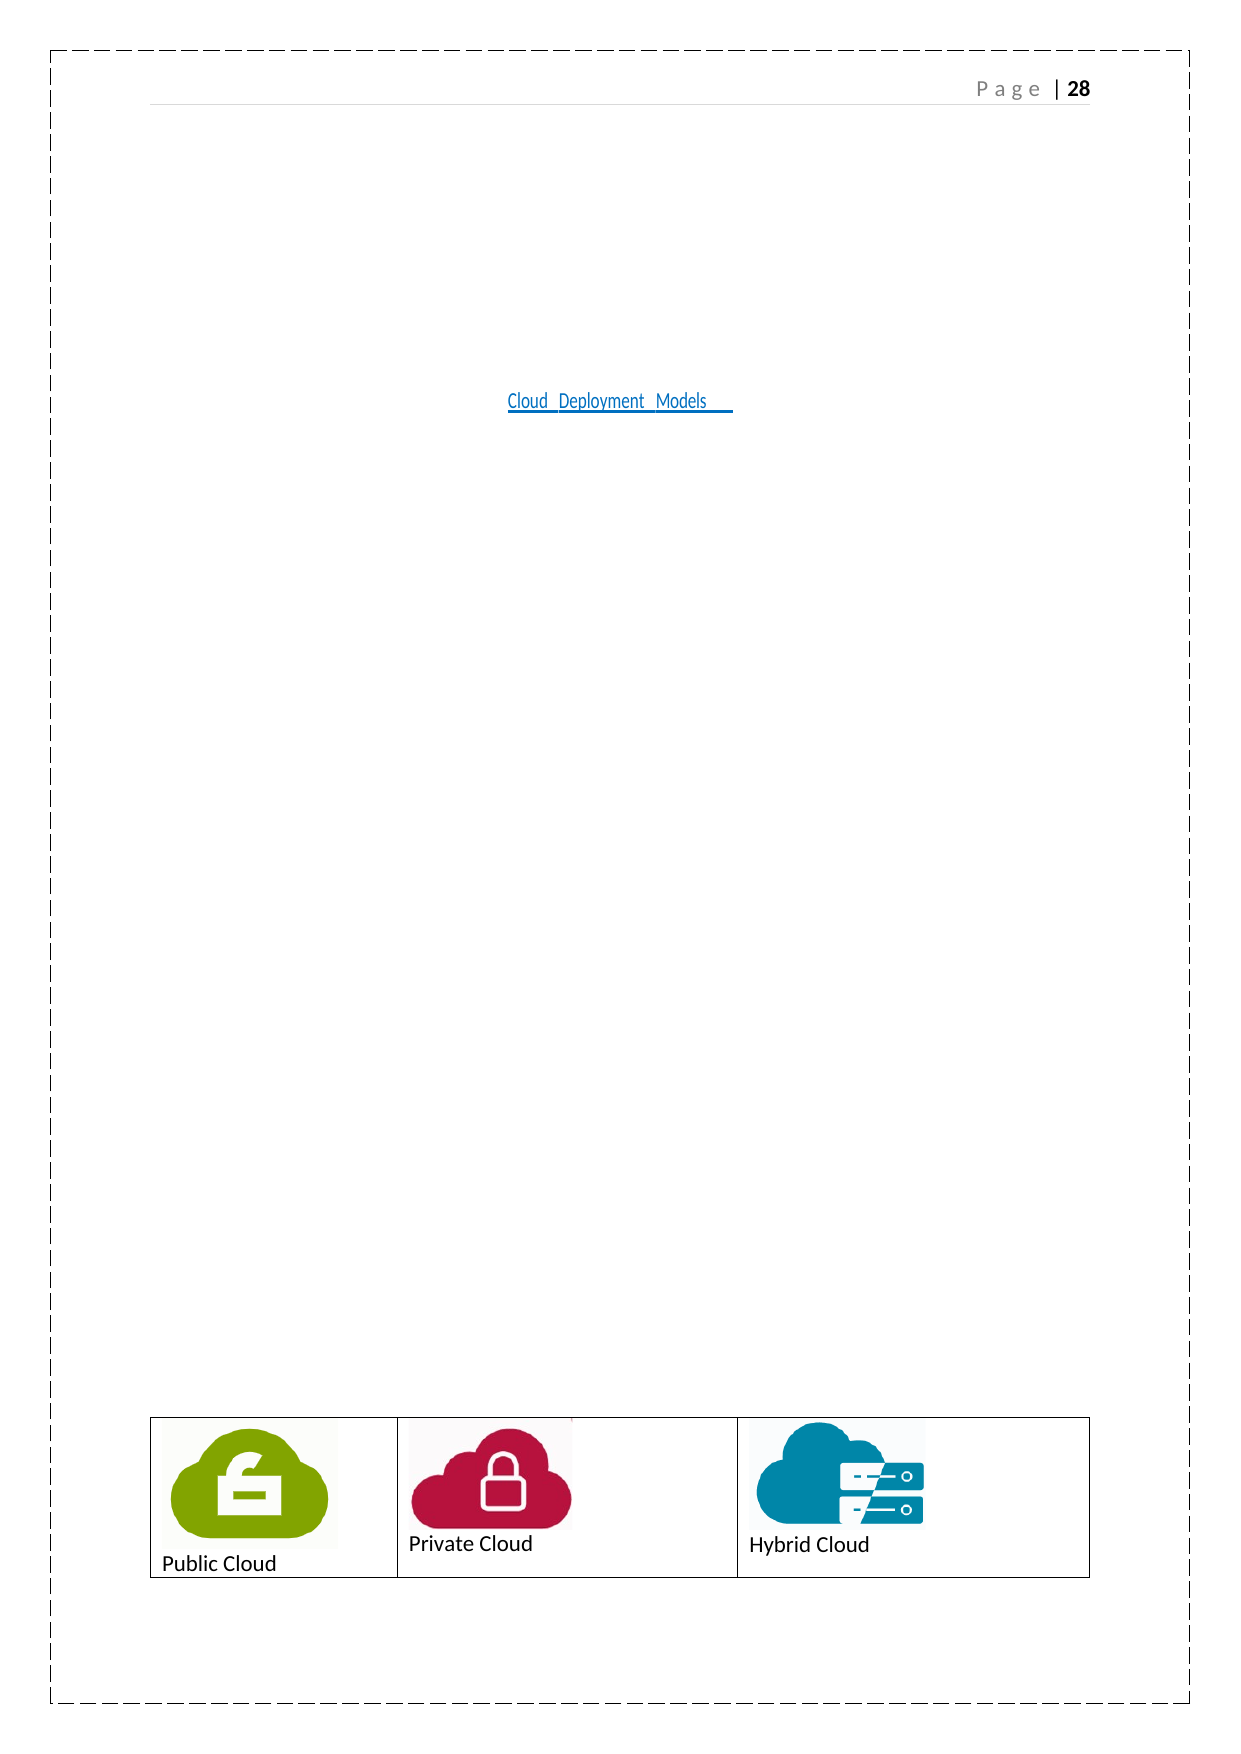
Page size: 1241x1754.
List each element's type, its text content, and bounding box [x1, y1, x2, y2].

picture [408, 1418, 573, 1530]
table_header Private Cloud [398, 1418, 737, 1577]
table_header Public Cloud [151, 1418, 397, 1577]
picture [161, 1418, 339, 1549]
table_header Hybrid Cloud [738, 1418, 1089, 1577]
picture [749, 1418, 926, 1530]
text Cloud Deployment Models [150, 386, 1090, 414]
